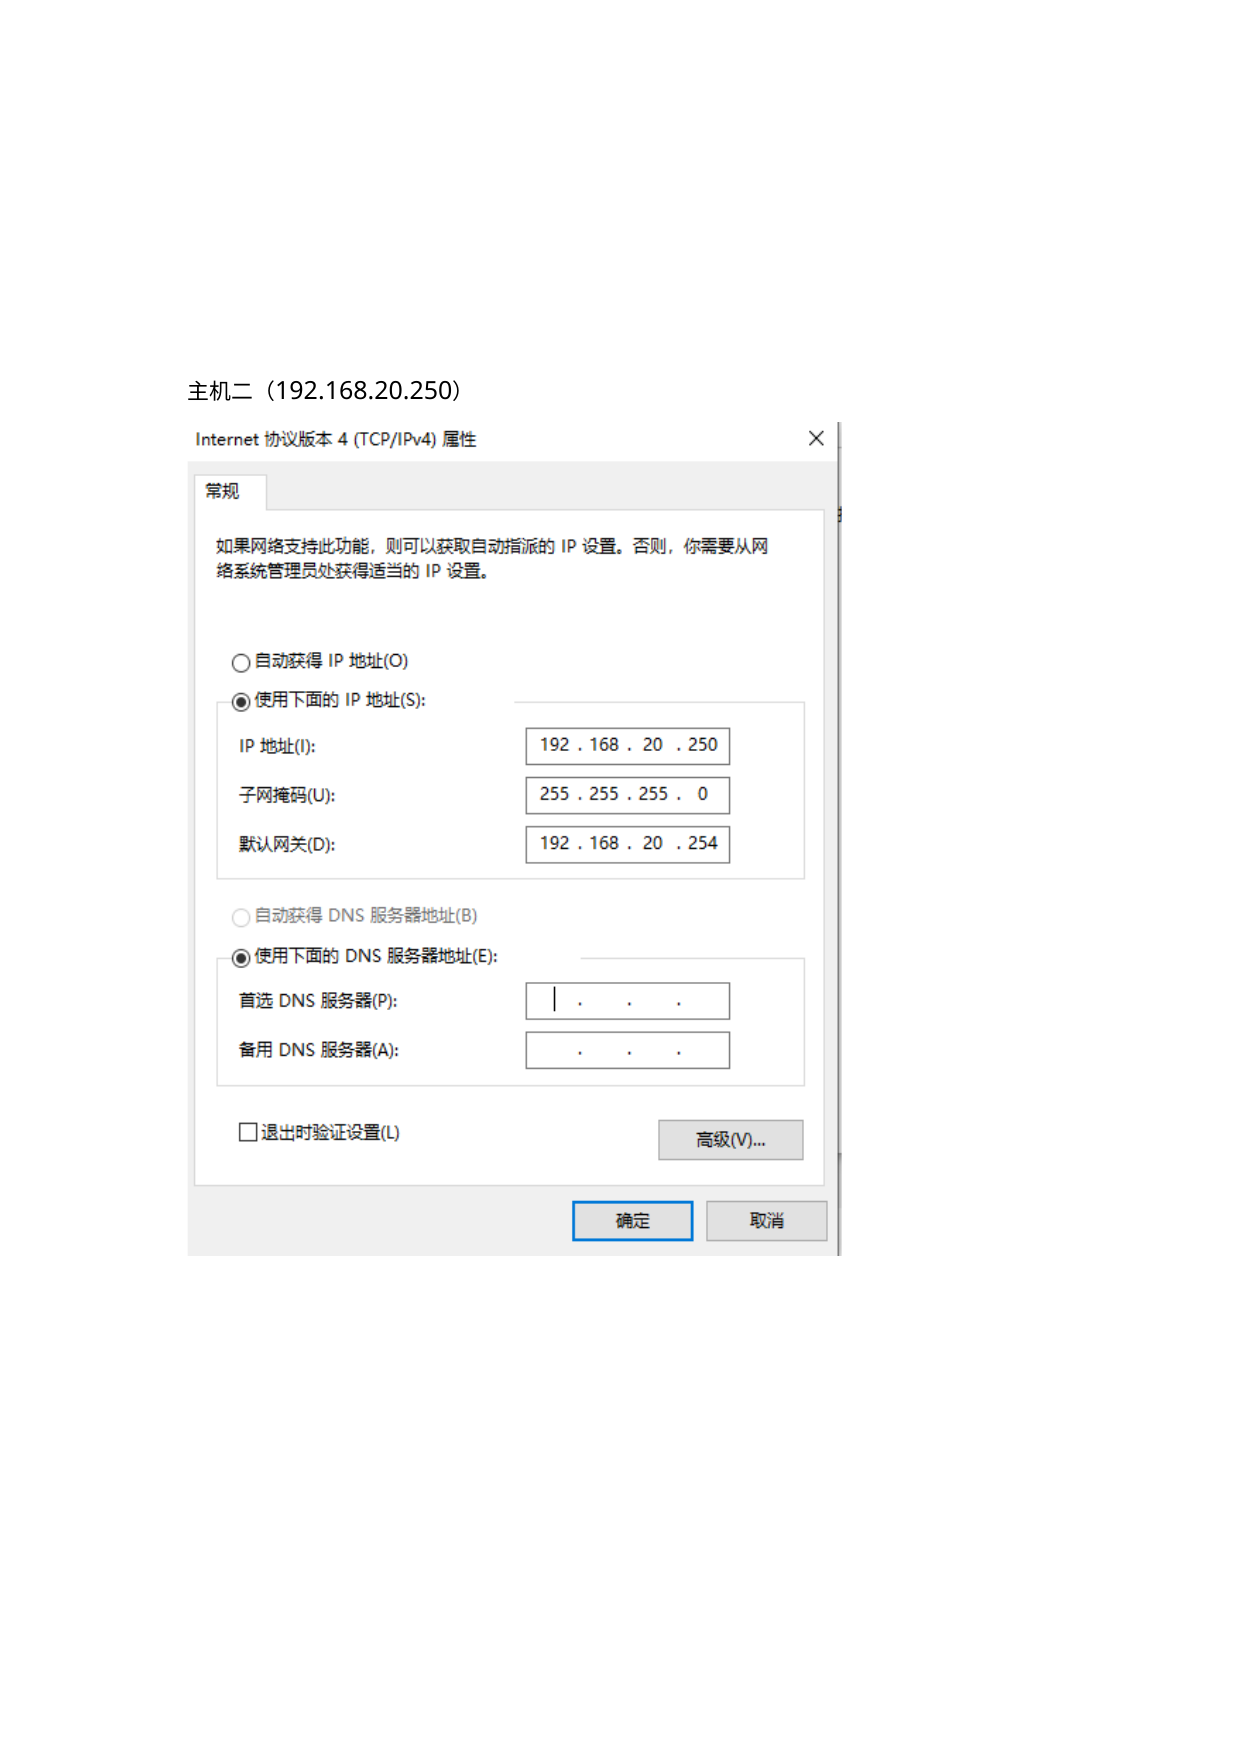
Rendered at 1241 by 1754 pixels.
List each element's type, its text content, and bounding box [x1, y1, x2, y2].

picture [187, 422, 842, 1256]
text 主机二（192.168.20.250） [187, 357, 1053, 422]
